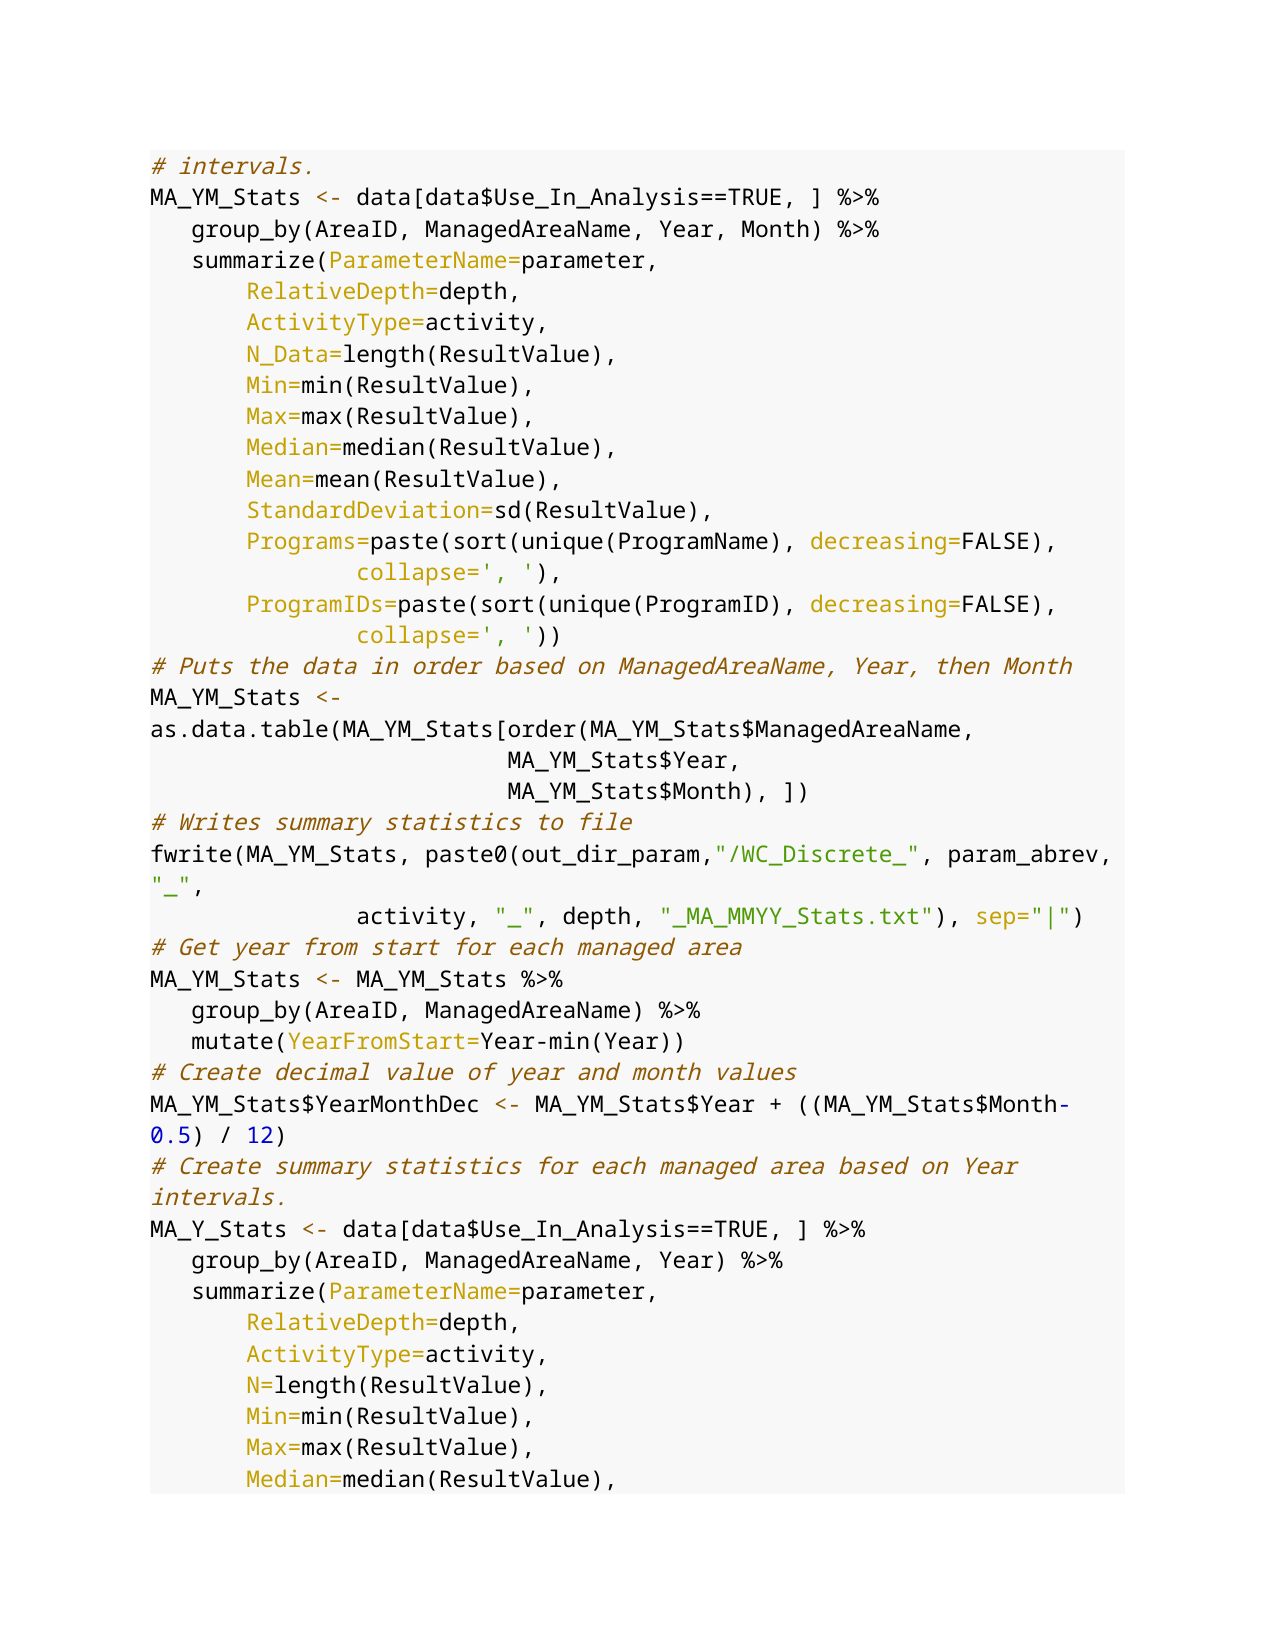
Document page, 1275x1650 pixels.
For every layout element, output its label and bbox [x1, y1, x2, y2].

text [150, 150, 1125, 1494]
